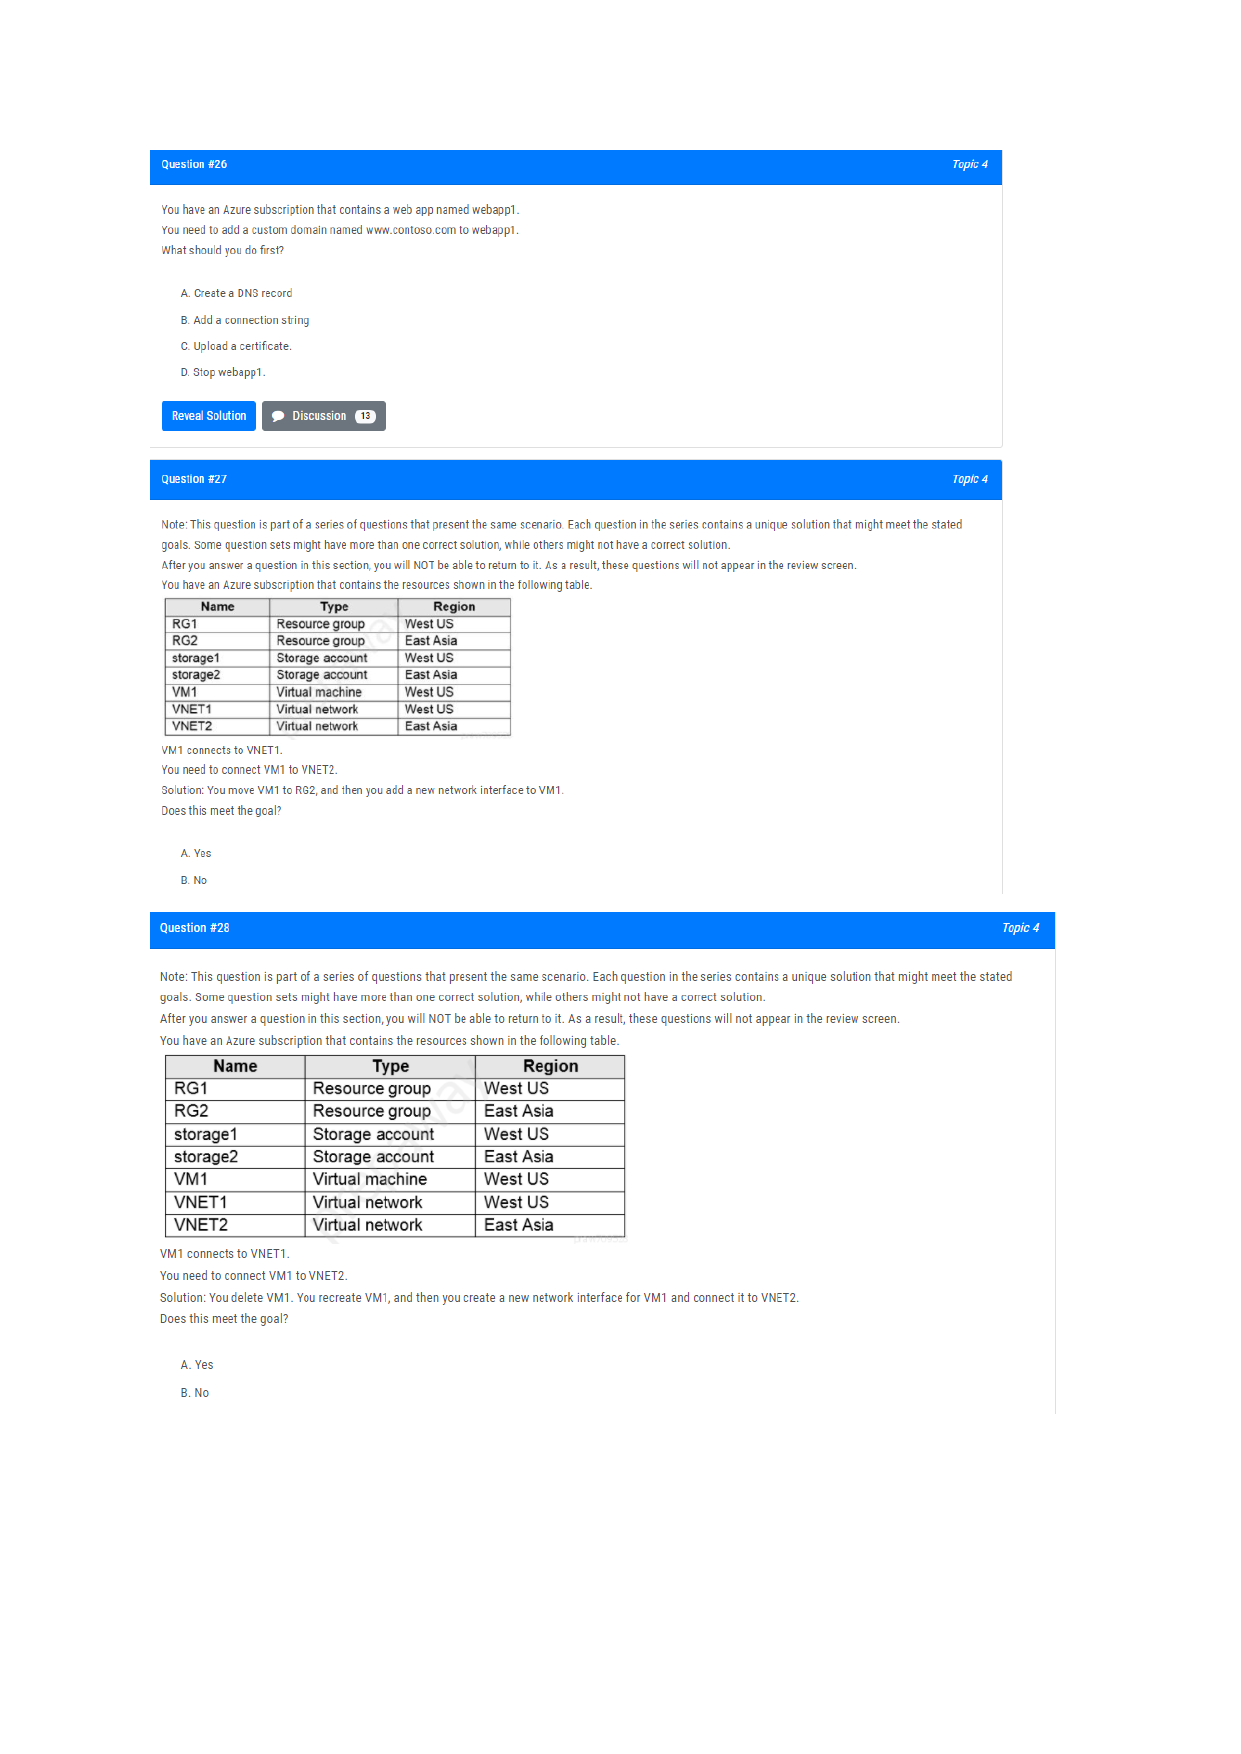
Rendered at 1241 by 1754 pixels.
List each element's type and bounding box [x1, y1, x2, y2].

picture [150, 912, 1091, 1414]
picture [150, 150, 1091, 894]
